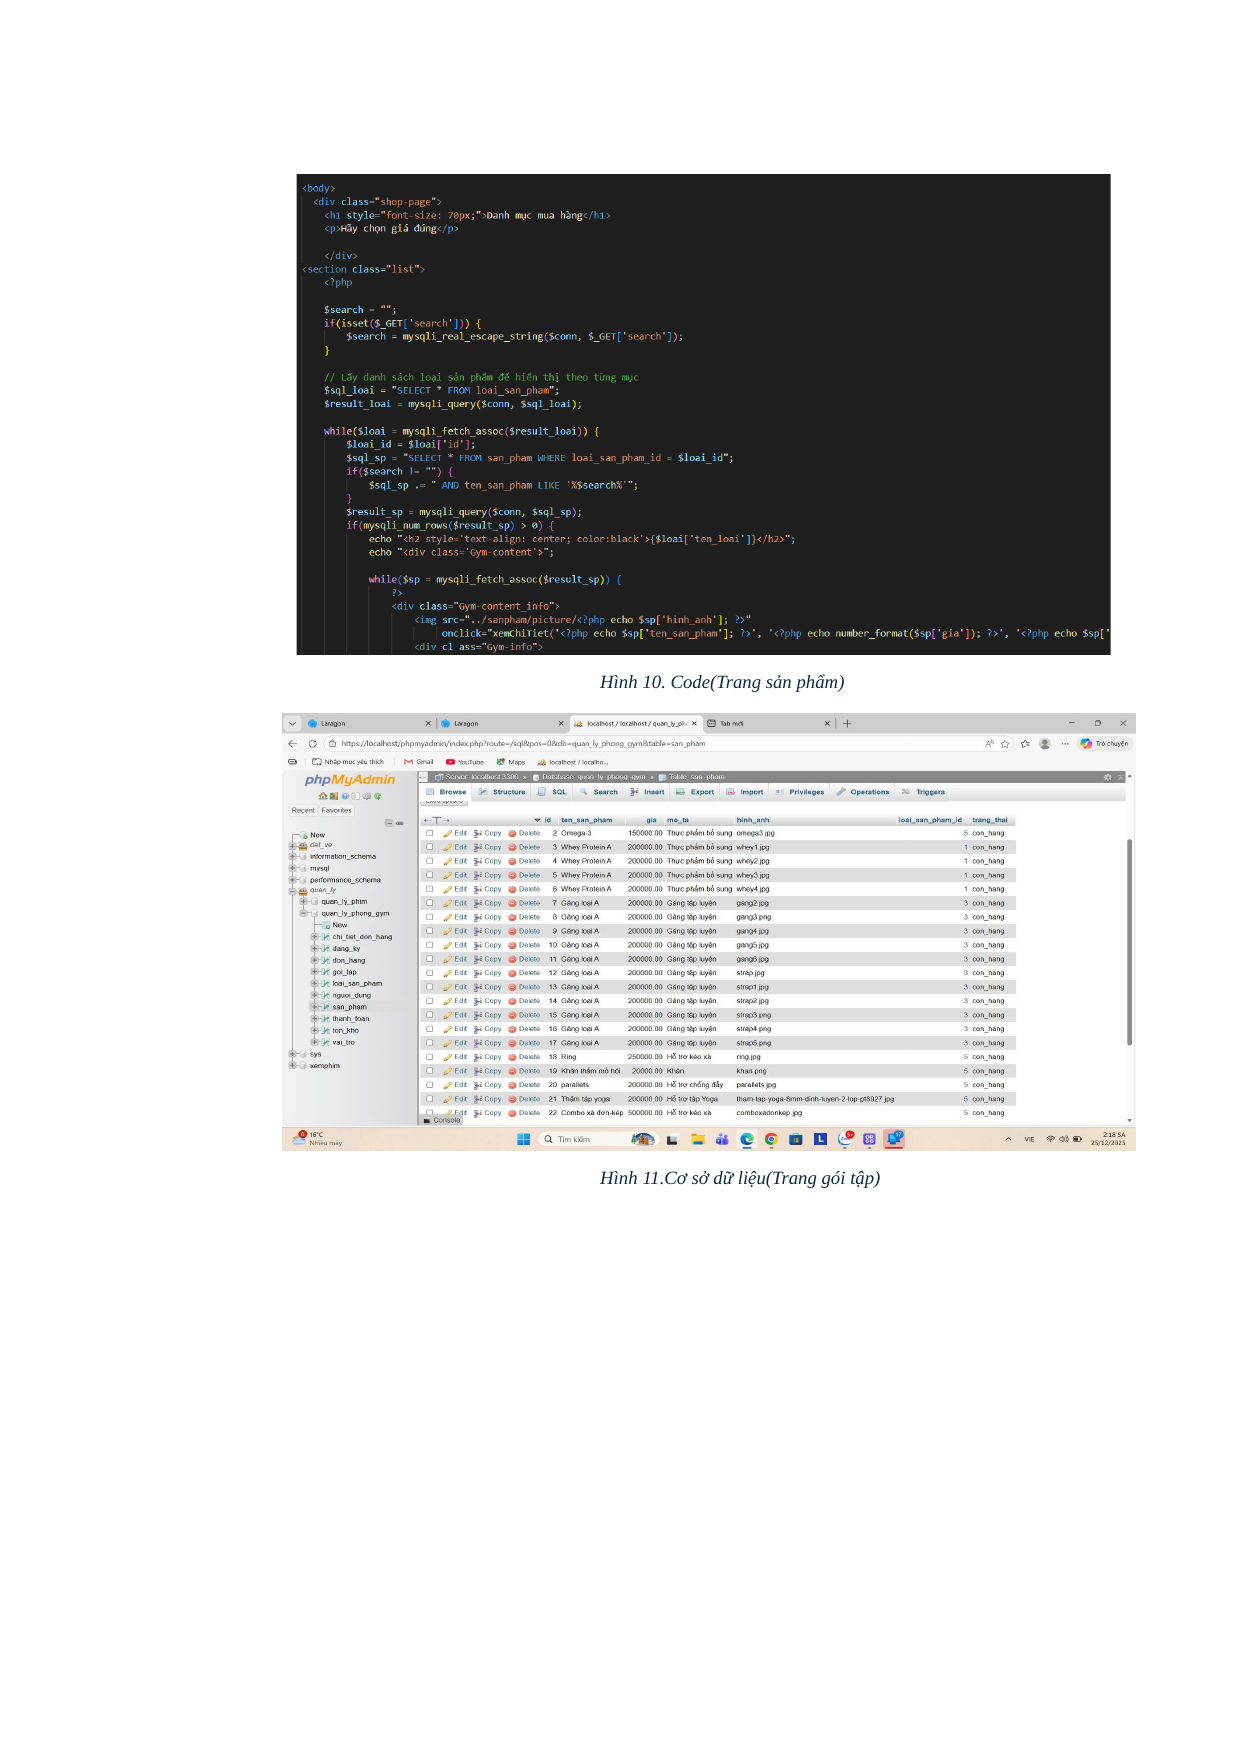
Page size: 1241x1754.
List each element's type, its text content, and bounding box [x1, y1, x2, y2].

picture [296, 174, 1111, 655]
picture [281, 713, 1136, 1151]
